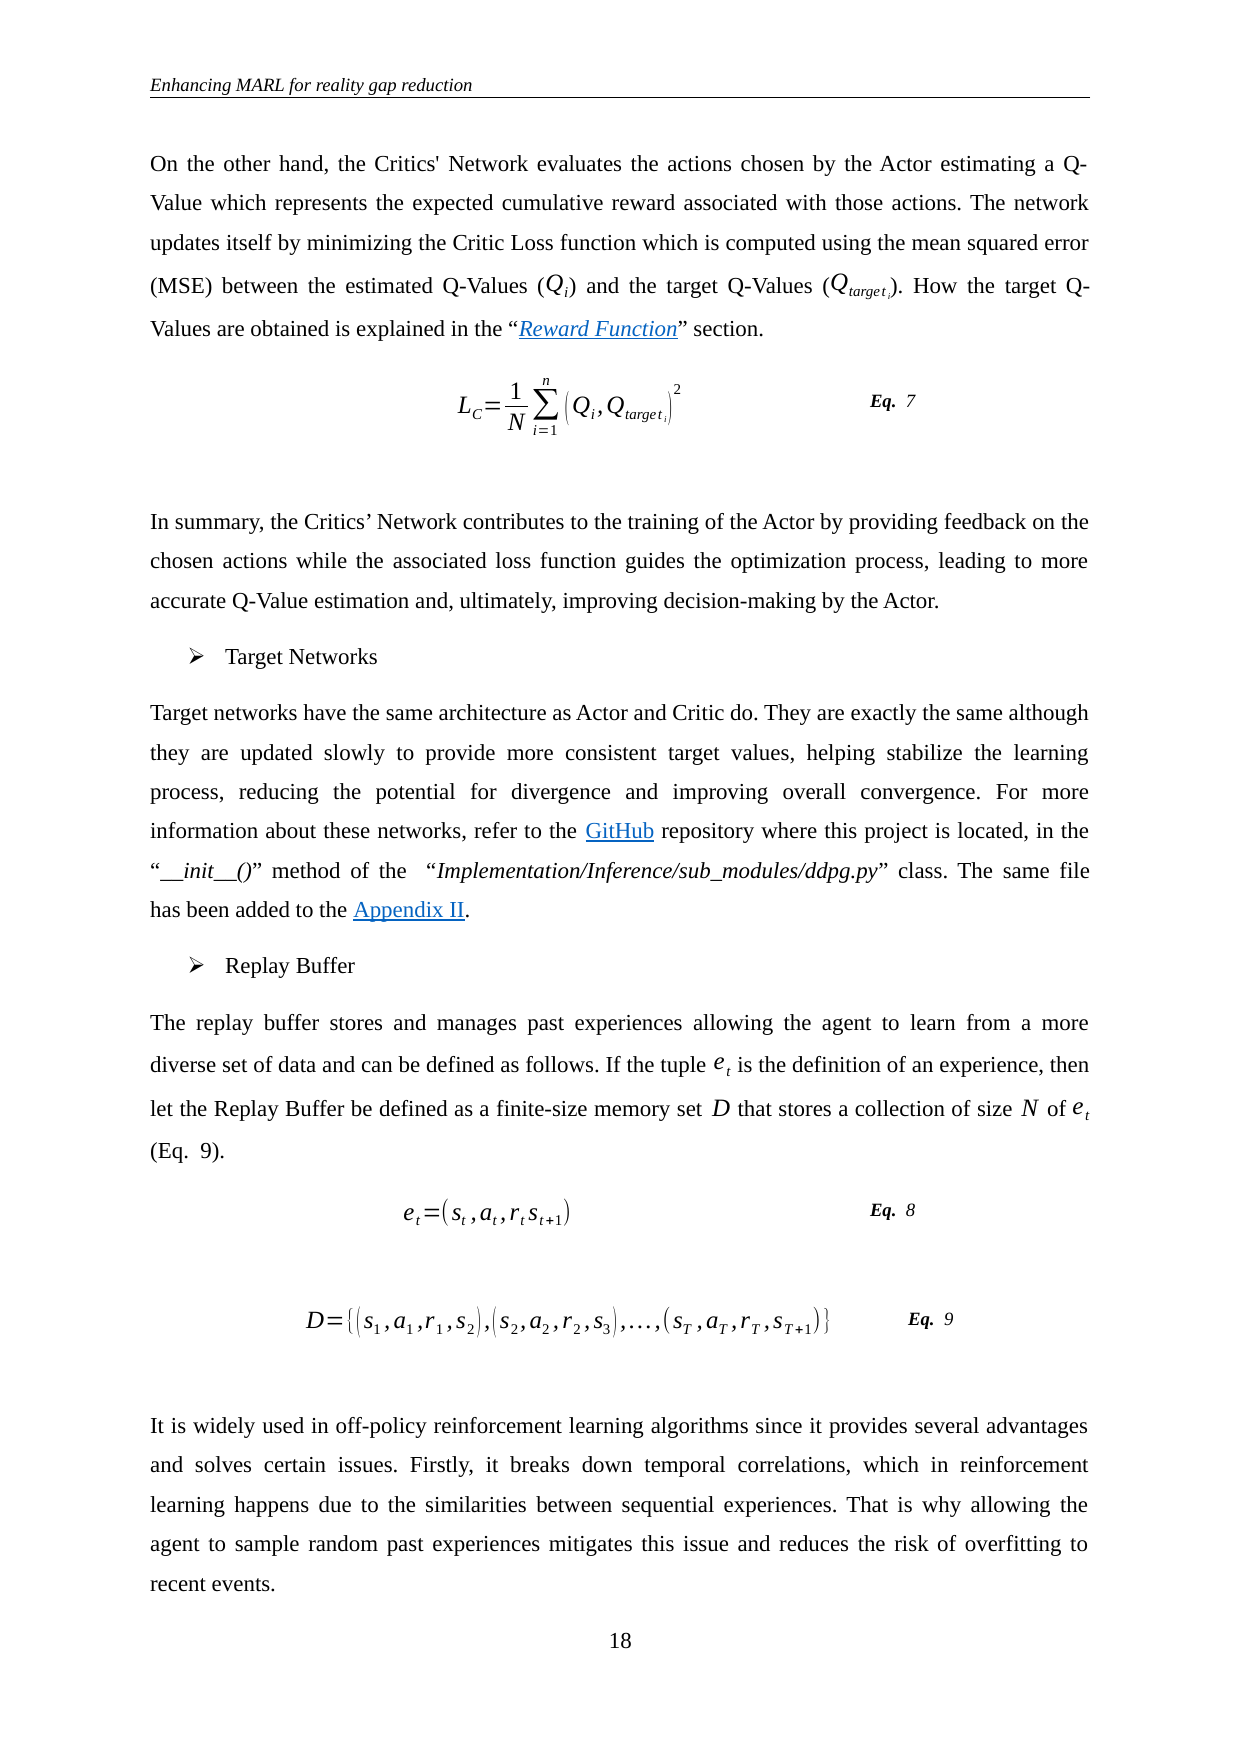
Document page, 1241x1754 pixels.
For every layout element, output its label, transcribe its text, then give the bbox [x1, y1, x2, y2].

table_header [257, 1303, 880, 1356]
text On the other hand, the Critics' Network evaluates the actions chosen by the Actor estimating a Q-Value which represents the expected cumulative reward associated with those actions. The network updates itself by minimizing the Critic Loss function which is computed using the mean squared error (MSE) between the estimated Q-Values () and the target Q-Values (). How the target Q-Values are obtained is explained in the “Reward Function” section. [150, 150, 1090, 341]
table_header Eq. 7 [841, 371, 945, 452]
table_header Eq. 8 [761, 1193, 1026, 1246]
text It is widely used in off-policy reinforcement learning algorithms since it provides several advantages and solves certain issues. Firstly, it breaks down temporal correlations, which in reinforcement learning happens due to the similarities between sequential experiences. That is why allowing the agent to sample random past experiences mitigates this issue and reduces the risk of overfitting to recent events. [150, 1412, 1090, 1596]
list Replay Buffer [187, 953, 1090, 979]
list Target Networks [187, 643, 1090, 669]
text In summary, the Critics’ Network contributes to the training of the Actor by providing feedback on the chosen actions while the associated loss function guides the optimization process, leading to more accurate Q-Value estimation and, ultimately, improving decision-making by the Actor. [150, 508, 1090, 613]
table_header Eq. 9 [880, 1303, 983, 1356]
table_header [214, 1193, 761, 1246]
table_header [295, 371, 841, 452]
text Target networks have the same architecture as Actor and Critic do. They are exactly the same although they are updated slowly to provide more consistent target values, helping stabilize the learning process, reducing the potential for divergence and improving overall convergence. For more information about these networks, refer to the GitHub repository where this project is located, in the “__init__()” method of the “Implementation/Inference/sub_modules/ddpg.py” class. The same file has been added to the Appendix II. [150, 699, 1090, 923]
text The replay buffer stores and manages past experiences allowing the agent to learn from a more diverse set of data and can be defined as follows. If the tuple is the definition of an experience, then let the Replay Buffer be defined as a finite-size memory set that stores a collection of size of (Eq. 9). [150, 1009, 1090, 1163]
